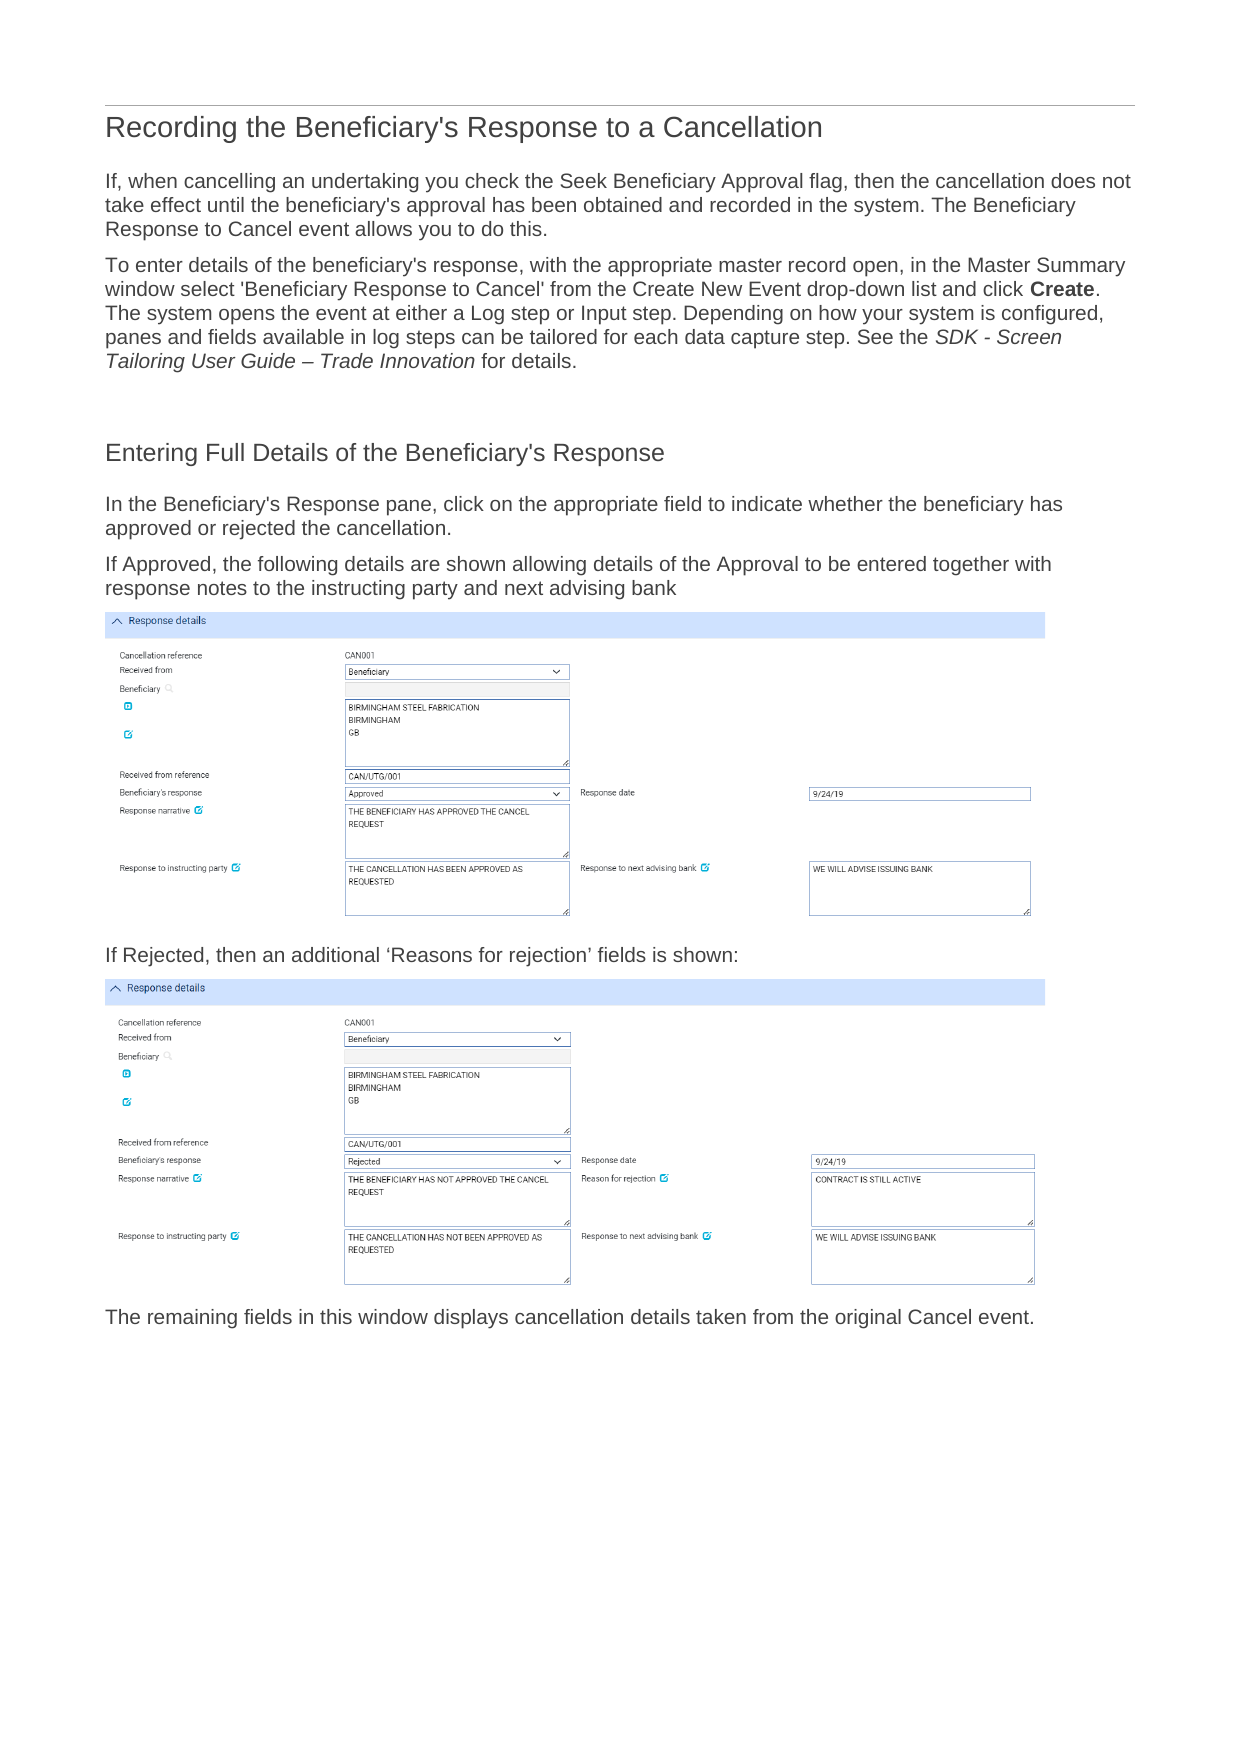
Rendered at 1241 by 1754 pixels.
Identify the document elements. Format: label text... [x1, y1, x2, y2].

text The remaining fields in this window displays cancellation details taken from the original Cancel event. [105, 1304, 1135, 1328]
subtitle Entering Full Details of the Beneficiary's Response [105, 438, 1135, 467]
picture [105, 979, 1046, 1292]
text If, when cancelling an undertaking you check the Seek Beneficiary Approval flag, then the cancellation does not take effect until the beneficiary's approval has been obtained and recorded in the system. The Beneficiary Response to Cancel event allows you to do this. [105, 169, 1135, 241]
text If Approved, the following details are shown allowing details of the Approval to be entered together with response notes to the instructing party and next advising bank [105, 552, 1135, 600]
text To enter details of the beneficiary's response, with the appropriate master record open, in the Master Summary window select 'Beneficiary Response to Cancel' from the Create New Event drop-down list and click Create. The system opens the event at either a Log step or Input step. Depending on how your system is configured, panes and fields available in log steps can be tailored for each data capture step. See the SDK - Screen Tailoring User Guide – Trade Innovation for details. [105, 253, 1135, 373]
text In the Beneficiary's Response pane, click on the appropriate field to indicate whether the beneficiary has approved or rejected the cancellation. [105, 492, 1135, 540]
subtitle Recording the Beneficiary's Response to a Cancellation [105, 110, 1135, 144]
picture [105, 612, 1046, 931]
text If Rejected, then an additional ‘Reasons for rejection’ fields is shown: [105, 943, 1135, 967]
